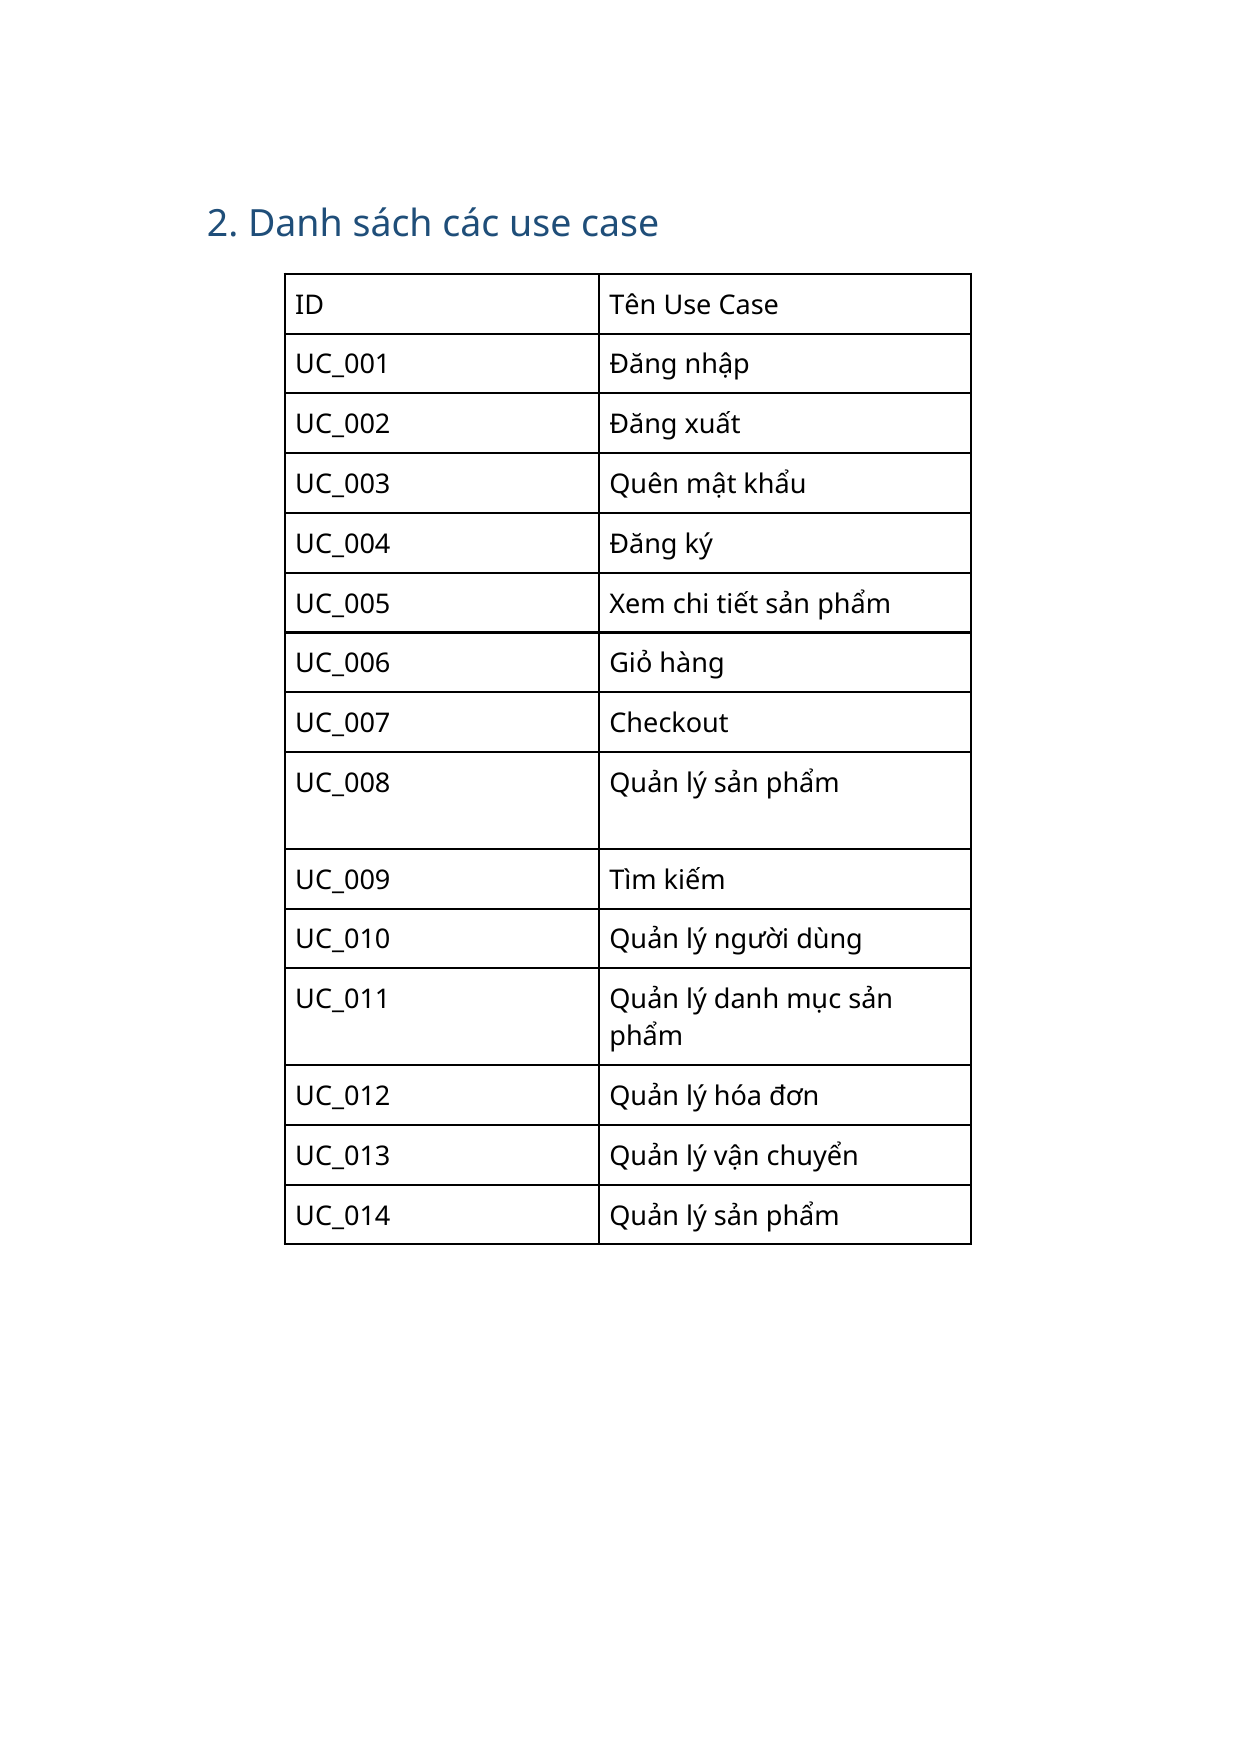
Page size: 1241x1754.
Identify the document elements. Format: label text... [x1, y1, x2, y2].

table_cell Tìm kiếm [600, 850, 970, 907]
table_cell UC_009 [286, 850, 598, 907]
table_cell Quản lý danh mục sản phẩm [600, 969, 970, 1064]
table_cell Đăng ký [600, 514, 970, 572]
table_cell Quản lý hóa đơn [600, 1066, 970, 1124]
table_cell Đăng nhập [600, 335, 970, 392]
table_header ID [286, 275, 598, 332]
table_cell UC_008 [286, 753, 598, 848]
table_cell UC_010 [286, 910, 598, 967]
table_cell UC_012 [286, 1066, 598, 1124]
table_cell UC_011 [286, 969, 598, 1064]
table_header Tên Use Case [600, 275, 970, 332]
table_cell UC_006 [286, 634, 598, 691]
subtitle 2. Danh sách các use case [207, 196, 1137, 247]
table_cell Quản lý sản phẩm [600, 1186, 970, 1243]
table_cell Quản lý người dùng [600, 910, 970, 967]
table_cell UC_002 [286, 394, 598, 452]
table_cell UC_014 [286, 1186, 598, 1243]
table_cell Checkout [600, 693, 970, 751]
table_cell Quản lý sản phẩm [600, 753, 970, 848]
table_cell UC_004 [286, 514, 598, 572]
table_cell Quản lý vận chuyển [600, 1126, 970, 1183]
table_cell UC_005 [286, 574, 598, 631]
table_cell Giỏ hàng [600, 634, 970, 691]
table_cell UC_007 [286, 693, 598, 751]
table_cell UC_003 [286, 454, 598, 512]
table_cell Quên mật khẩu [600, 454, 970, 512]
table_cell Xem chi tiết sản phẩm [600, 574, 970, 631]
table_cell UC_013 [286, 1126, 598, 1183]
table_cell UC_001 [286, 335, 598, 392]
table_cell Đăng xuất [600, 394, 970, 452]
